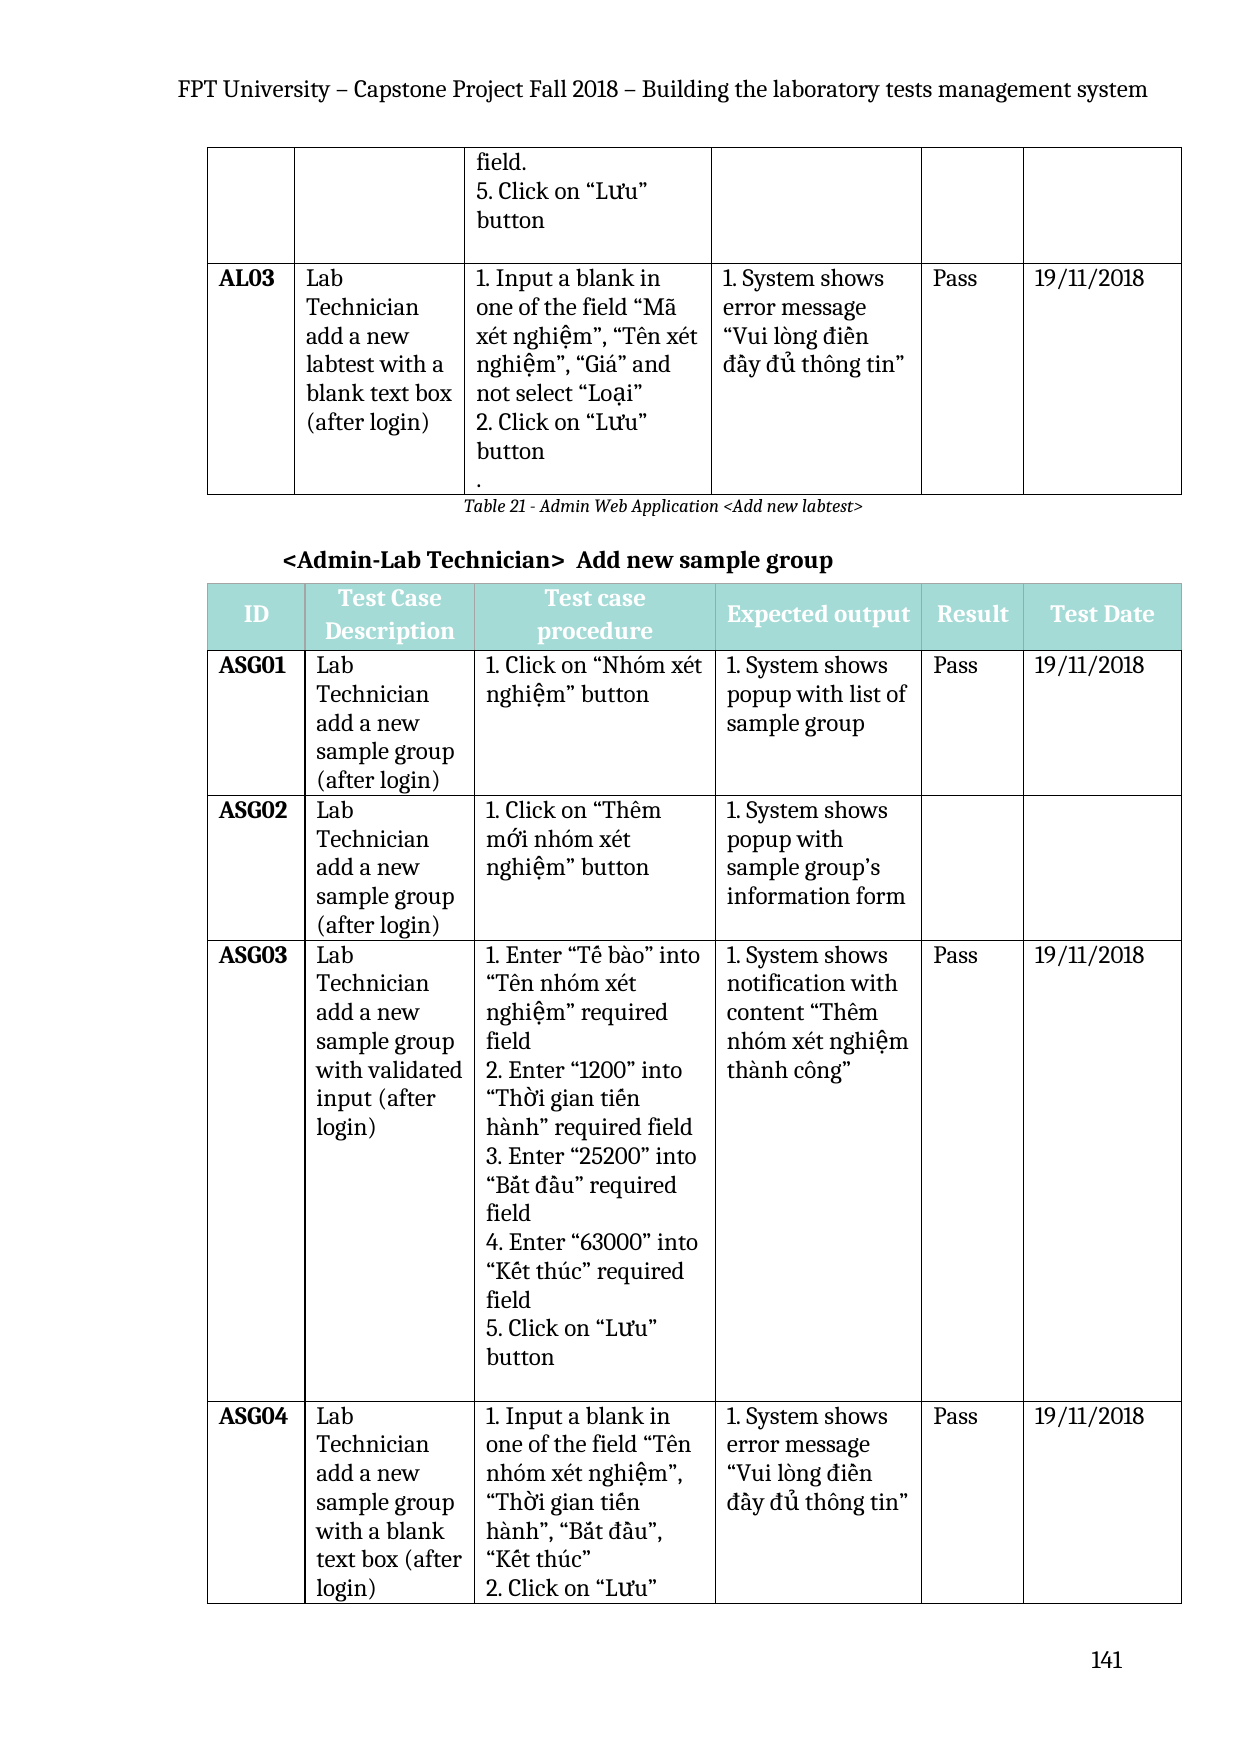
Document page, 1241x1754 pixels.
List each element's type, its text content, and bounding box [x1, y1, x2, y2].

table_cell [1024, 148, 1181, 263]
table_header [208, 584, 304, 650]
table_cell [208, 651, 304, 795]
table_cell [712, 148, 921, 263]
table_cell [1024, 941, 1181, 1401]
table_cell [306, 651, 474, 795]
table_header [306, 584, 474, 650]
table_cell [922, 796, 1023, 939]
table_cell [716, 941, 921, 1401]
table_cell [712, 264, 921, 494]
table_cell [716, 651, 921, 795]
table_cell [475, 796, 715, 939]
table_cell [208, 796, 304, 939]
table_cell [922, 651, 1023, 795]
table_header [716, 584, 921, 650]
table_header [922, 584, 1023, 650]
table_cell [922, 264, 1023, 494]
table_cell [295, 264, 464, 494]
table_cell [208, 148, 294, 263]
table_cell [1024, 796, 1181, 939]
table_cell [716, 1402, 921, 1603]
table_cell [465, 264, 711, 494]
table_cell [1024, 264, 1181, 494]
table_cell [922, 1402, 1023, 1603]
list <Admin-Lab Technician> Add new sample group [207, 546, 1114, 574]
text Table 21 - Admin Web Application <Add new labtest> [207, 495, 1122, 517]
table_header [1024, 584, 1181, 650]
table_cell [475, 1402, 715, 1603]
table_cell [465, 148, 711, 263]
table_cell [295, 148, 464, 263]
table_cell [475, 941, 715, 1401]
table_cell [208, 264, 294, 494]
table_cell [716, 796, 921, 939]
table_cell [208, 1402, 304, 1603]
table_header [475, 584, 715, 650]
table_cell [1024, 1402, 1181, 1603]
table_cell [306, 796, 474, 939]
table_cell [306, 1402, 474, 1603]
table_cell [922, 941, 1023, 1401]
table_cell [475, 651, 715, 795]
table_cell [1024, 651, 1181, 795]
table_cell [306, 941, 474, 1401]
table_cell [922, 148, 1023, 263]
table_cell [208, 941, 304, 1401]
